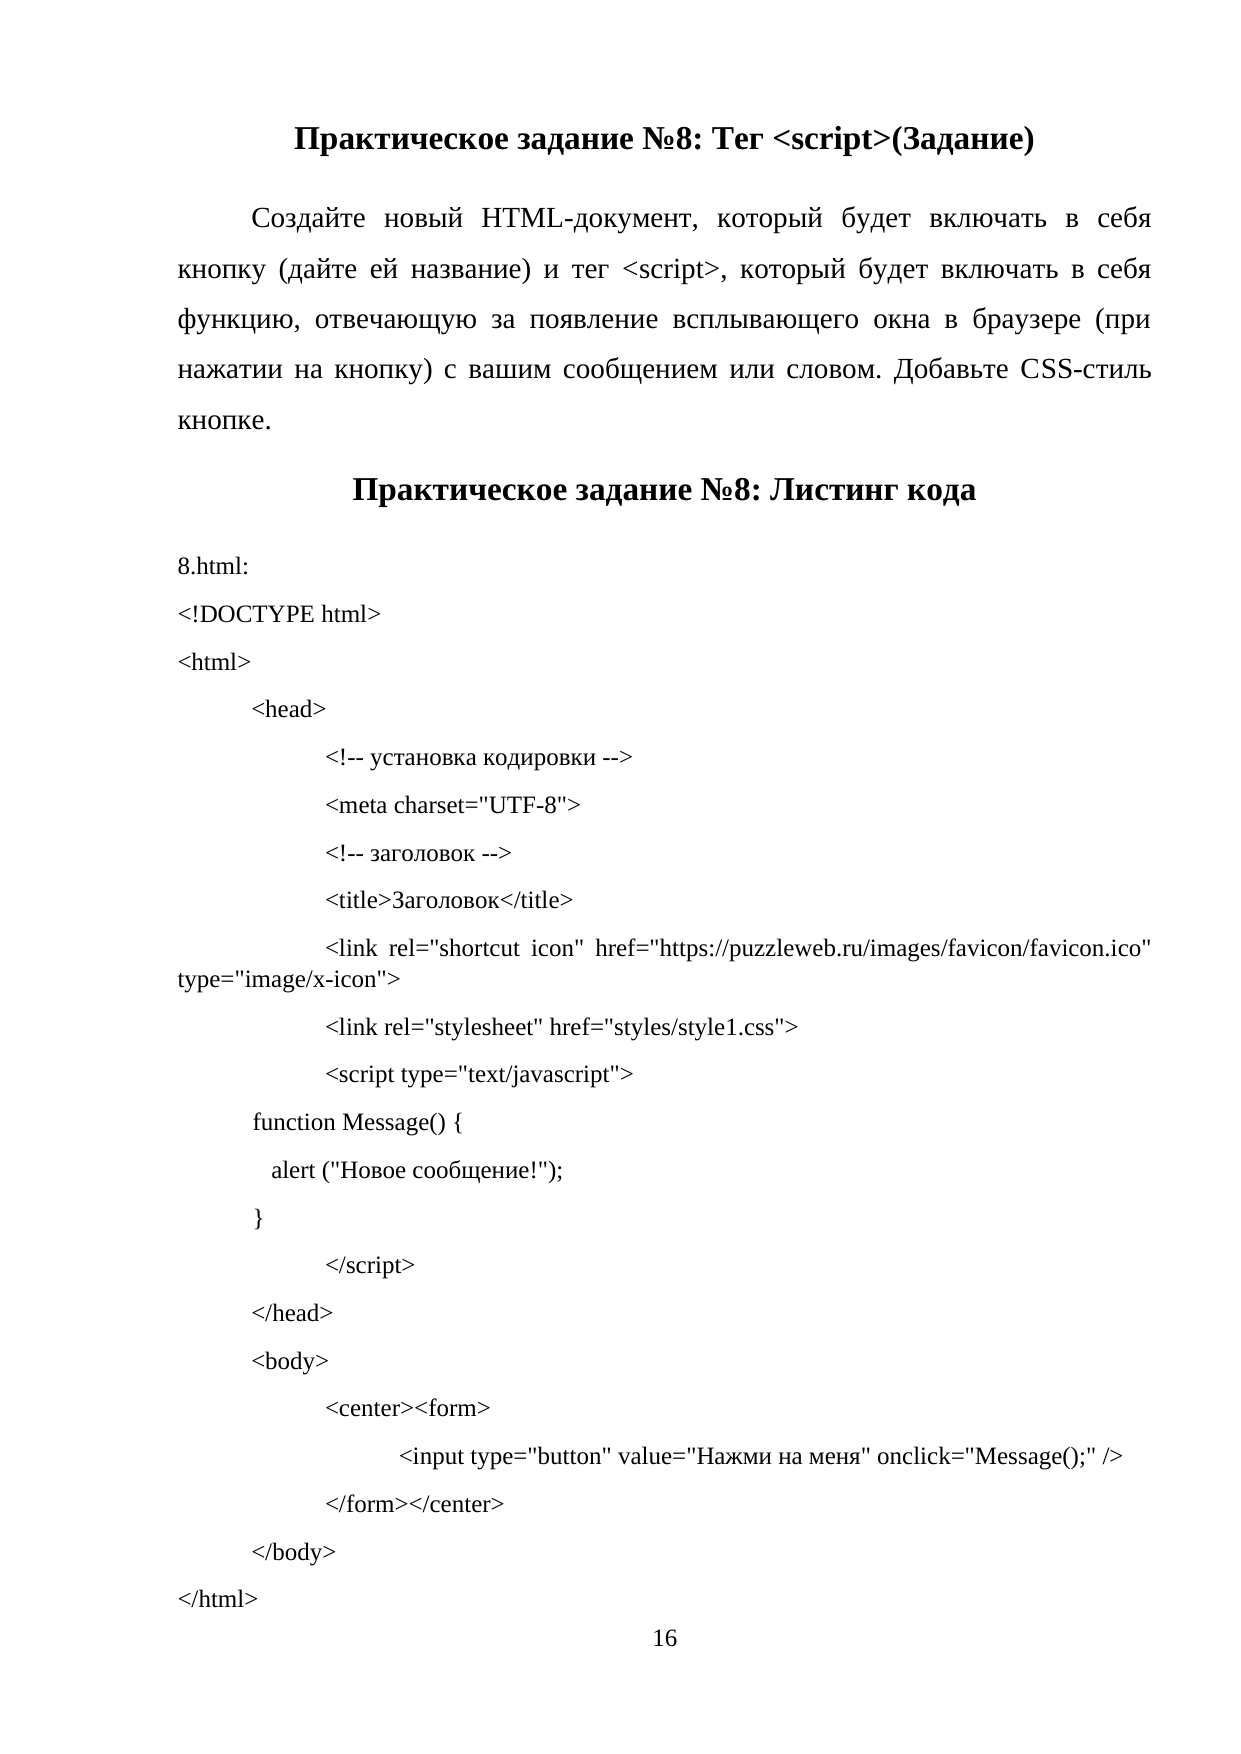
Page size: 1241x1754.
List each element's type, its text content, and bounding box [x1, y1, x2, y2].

text </head> [177, 1298, 1152, 1327]
text </html> [177, 1584, 1152, 1613]
text <meta charset="UTF-8"> [177, 790, 1152, 819]
text <center><form> [177, 1393, 1152, 1422]
text </form></center> [177, 1489, 1152, 1518]
text <head> [177, 694, 1152, 723]
text <html> [177, 647, 1152, 676]
text </script> [177, 1250, 1152, 1279]
text </body> [177, 1537, 1152, 1565]
text 8.html: [177, 551, 1152, 580]
text alert ("Новое сообщение!"); [177, 1155, 1152, 1184]
text Создайте новый HTML-документ, который будет включать в себя кнопку (дайте ей название) и тег <script>, который будет включать в себя функцию, отвечающую за появление всплывающего окна в браузере (при нажатии на кнопку) с вашим сообщением или словом. Добавьте CSS-стиль кнопке. [177, 201, 1152, 435]
text Практическое задание №8: Тег <script>(Задание) [177, 118, 1152, 156]
text <link rel="stylesheet" href="styles/style1.css"> [177, 1012, 1152, 1041]
text <link rel="shortcut icon" href="https://puzzleweb.ru/images/favicon/favicon.ico" type="image/x-icon"> [177, 933, 1152, 993]
text function Message() { [177, 1107, 1152, 1136]
text <!-- установка кодировки --> [177, 742, 1152, 771]
text <title>Заголовок</title> [177, 885, 1152, 914]
text <!DOCTYPE html> [177, 599, 1152, 628]
text <!-- заголовок --> [177, 838, 1152, 866]
text <input type="button" value="Нажми на меня" onclick="Message();" /> [177, 1441, 1152, 1470]
text } [177, 1203, 1152, 1231]
text Практическое задание №8: Листинг кода [177, 469, 1152, 507]
text <script type="text/javascript"> [177, 1059, 1152, 1088]
text <body> [177, 1346, 1152, 1374]
